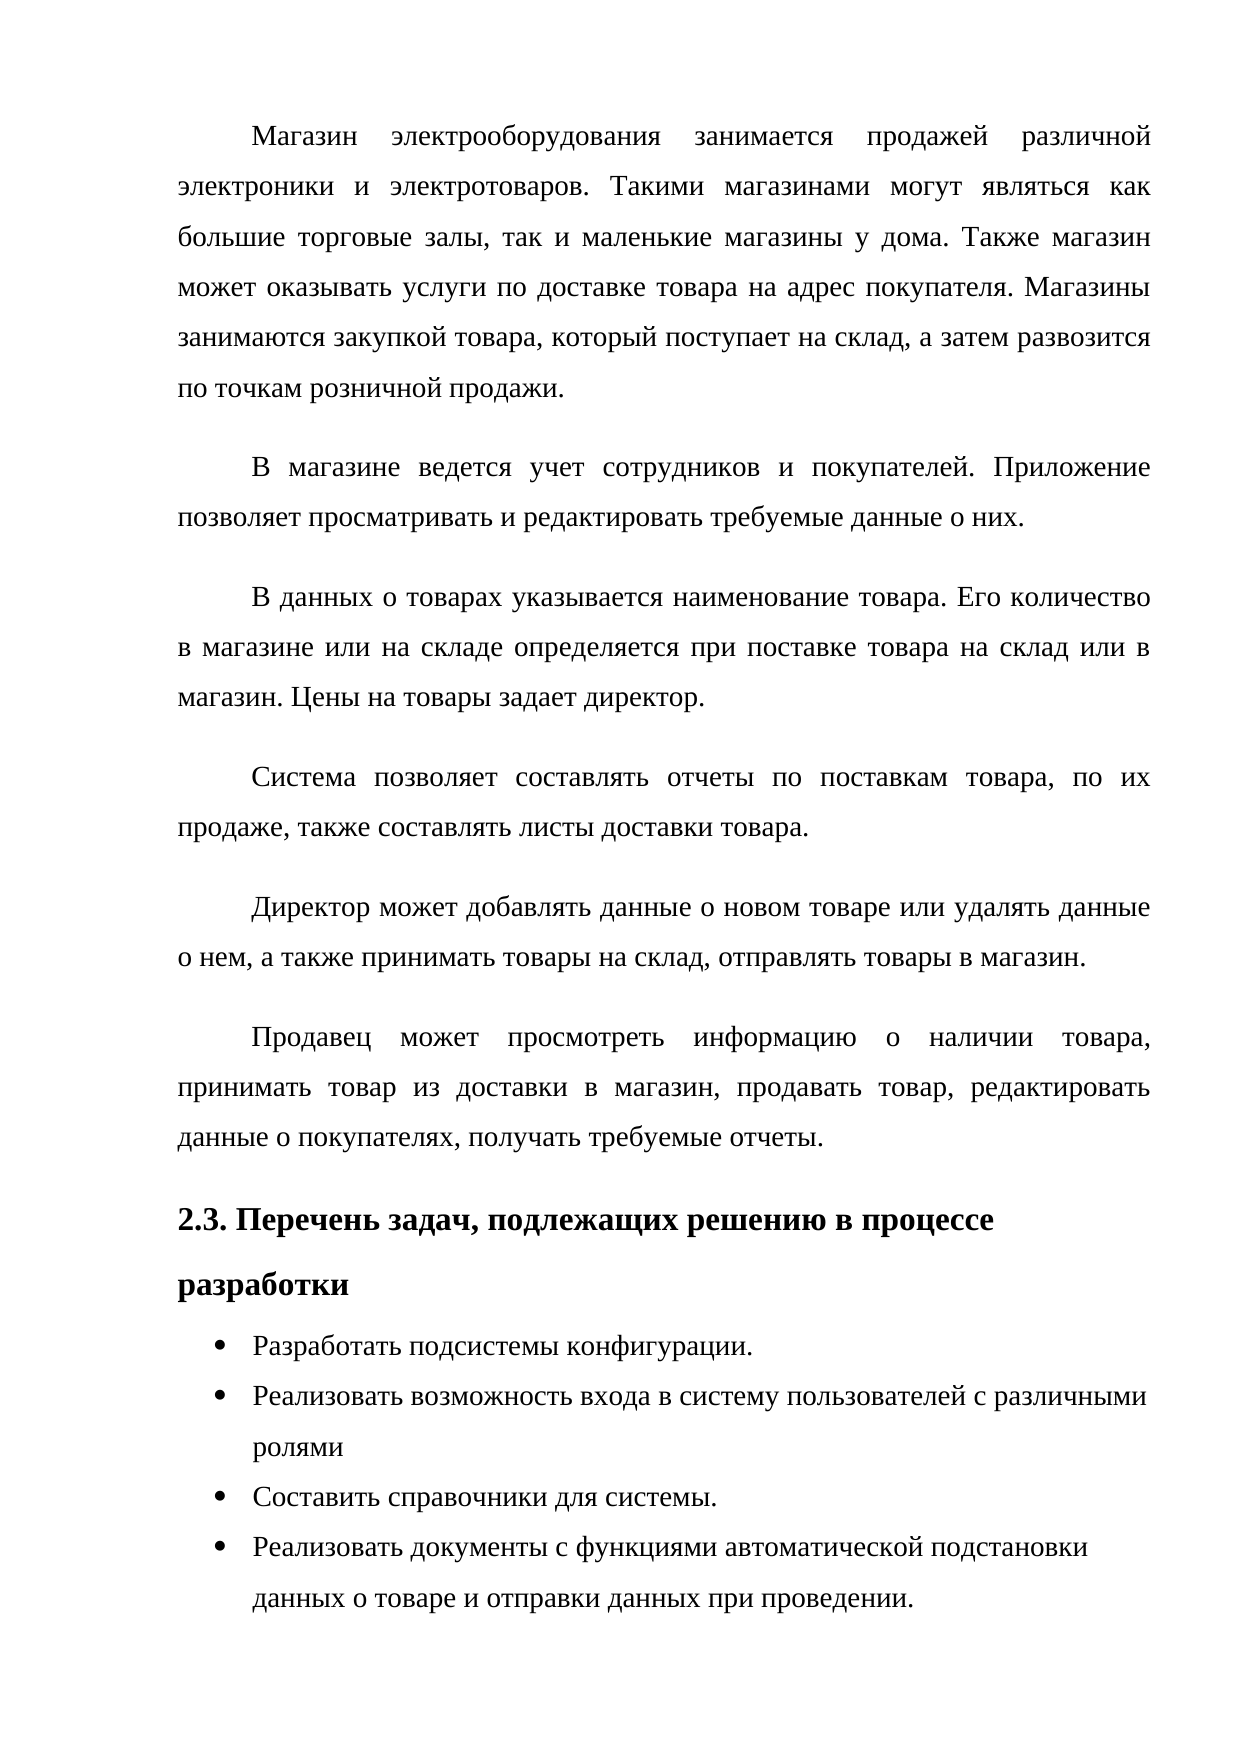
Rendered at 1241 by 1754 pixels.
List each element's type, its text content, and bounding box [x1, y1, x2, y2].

list Реализовать возможность входа в систему пользователей с различными ролями [215, 1378, 1152, 1462]
list Разработать подсистемы конфигурации. [215, 1328, 1152, 1362]
text В магазине ведется учет сотрудников и покупателей. Приложение позволяет просматривать и редактировать требуемые данные о них. [177, 449, 1152, 533]
list Реализовать документы с функциями автоматической подстановки данных о товаре и отправки данных при проведении. [215, 1529, 1152, 1613]
list Составить справочники для системы. [215, 1479, 1152, 1513]
text Магазин электрооборудования занимается продажей различной электроники и электротоваров. Такими магазинами могут являться как большие торговые залы, так и маленькие магазины у дома. Также магазин может оказывать услуги по доставке товара на адрес покупателя. Магазины занимаются закупкой товара, который поступает на склад, а затем развозится по точкам розничной продажи. [177, 118, 1152, 403]
text Продавец может просмотреть информацию о наличии товара, принимать товар из доставки в магазин, продавать товар, редактировать данные о покупателях, получать требуемые отчеты. [177, 1019, 1152, 1153]
text Система позволяет составлять отчеты по поставкам товара, по их продаже, также составлять листы доставки товара. [177, 759, 1152, 843]
text Директор может добавлять данные о новом товаре или удалять данные о нем, а также принимать товары на склад, отправлять товары в магазин. [177, 889, 1152, 973]
subtitle 2.3. Перечень задач, подлежащих решению в процессе разработки [177, 1199, 1152, 1305]
text В данных о товарах указывается наименование товара. Его количество в магазине или на складе определяется при поставке товара на склад или в магазин. Цены на товары задает директор. [177, 579, 1152, 713]
